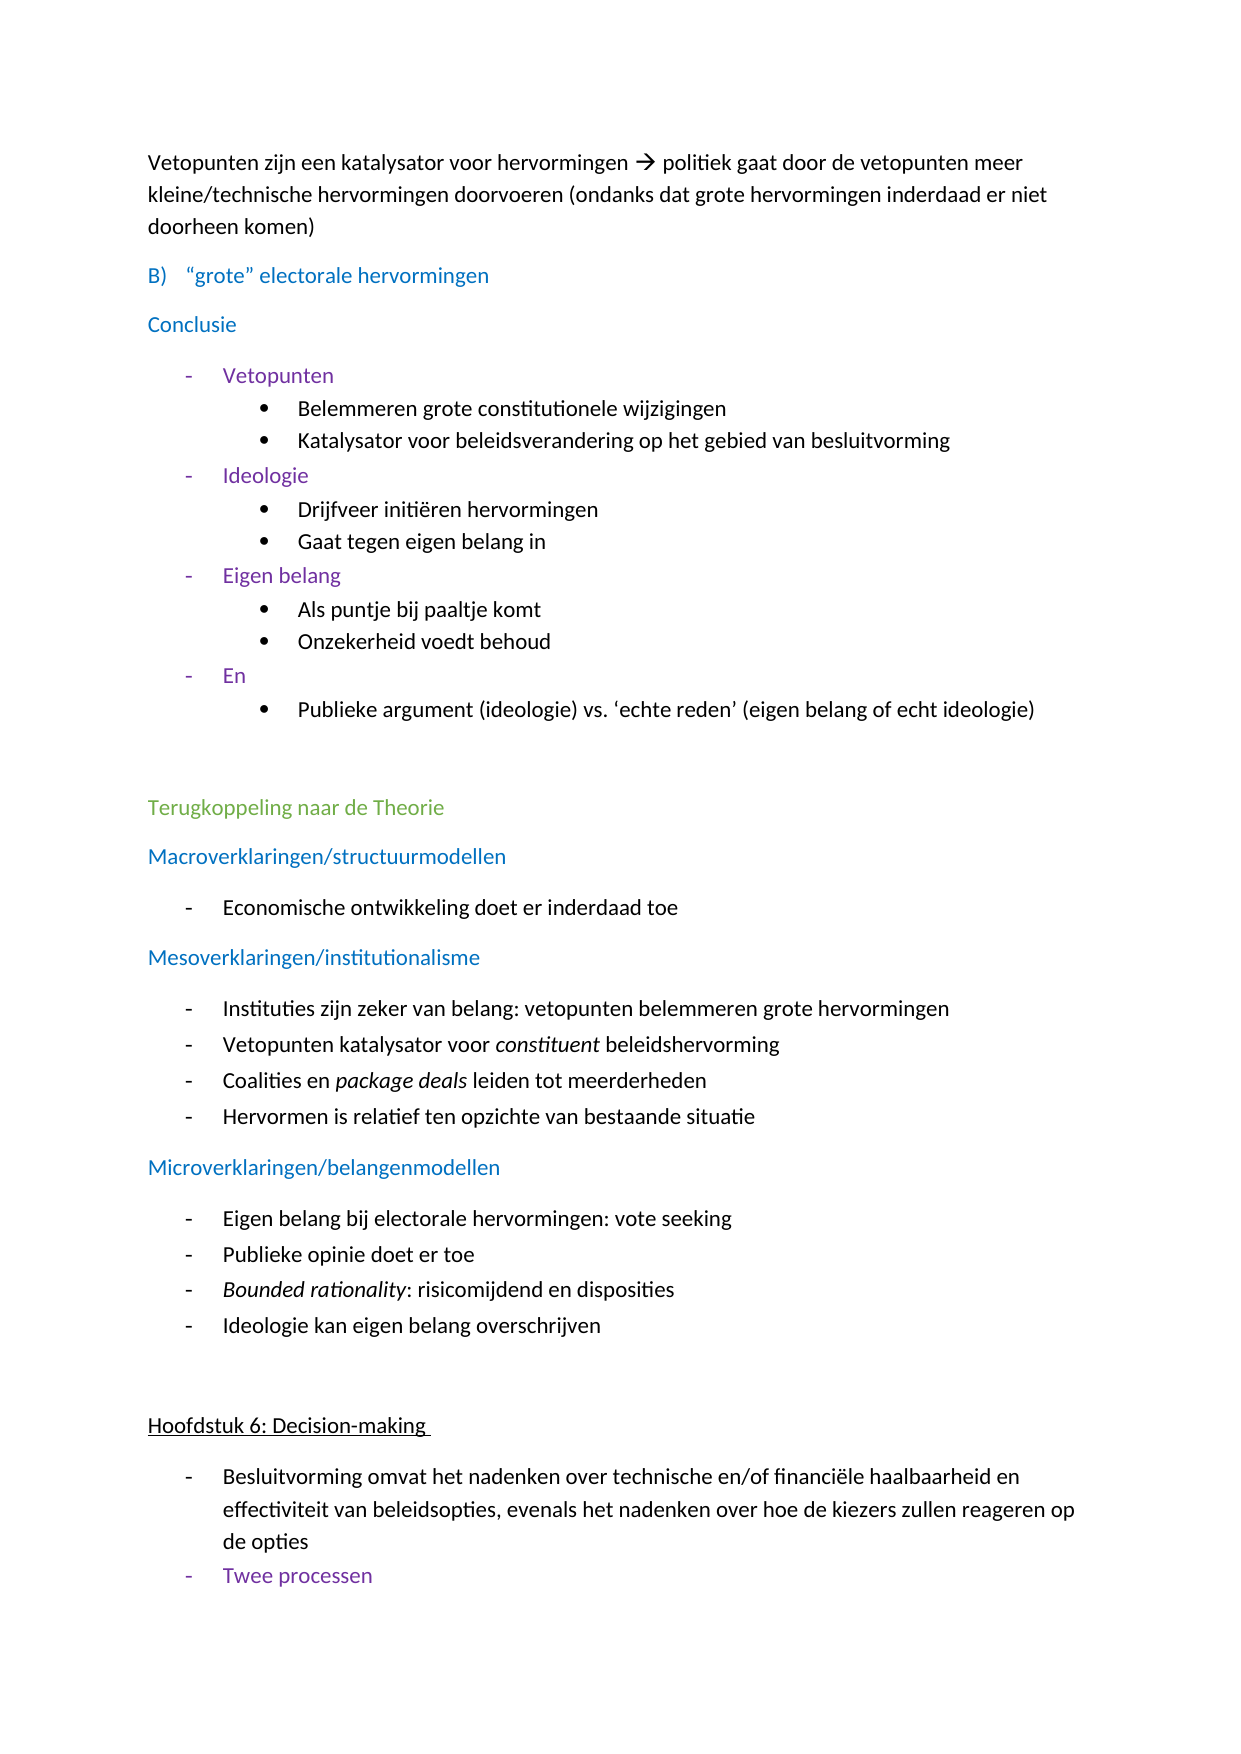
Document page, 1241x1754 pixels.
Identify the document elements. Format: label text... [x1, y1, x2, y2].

text Mesoverklaringen/institutionalisme [148, 943, 1093, 971]
text Conclusie [148, 310, 1093, 338]
list En [185, 659, 1093, 691]
text Vetopunten zijn een katalysator voor hervormingen politiek gaat door de vetopunten meer kleine/technische hervormingen doorvoeren (ondanks dat grote hervormingen inderdaad er niet doorheen komen) [148, 148, 1093, 240]
list Ideologie kan eigen belang overschrijven [185, 1309, 1093, 1341]
list Publieke argument (ideologie) vs. ‘echte reden’ (eigen belang of echt ideologie) [260, 695, 1093, 723]
text Macroverklaringen/structuurmodellen [148, 842, 1093, 870]
list Besluitvorming omvat het nadenken over technische en/of financiële haalbaarheid en effectiviteit van beleidsopties, evenals het nadenken over hoe de kiezers zullen reageren op de opties [185, 1460, 1093, 1555]
list Onzekerheid voedt behoud [260, 627, 1093, 655]
list Drijfveer initiëren hervormingen [260, 495, 1093, 523]
list Als puntje bij paaltje komt [260, 595, 1093, 623]
list “grote” electorale hervormingen [148, 261, 1093, 289]
list Publieke opinie doet er toe [185, 1237, 1093, 1269]
list Ideologie [185, 459, 1093, 490]
text Microverklaringen/belangenmodellen [148, 1153, 1093, 1181]
list Eigen belang bij electorale hervormingen: vote seeking [185, 1202, 1093, 1233]
text Terugkoppeling naar de Theorie [148, 793, 1093, 821]
list Eigen belang [185, 559, 1093, 590]
list Bounded rationality: risicomijdend en disposities [185, 1273, 1093, 1305]
list Coalities en package deals leiden tot meerderheden [185, 1064, 1093, 1095]
list Belemmeren grote constitutionele wijzigingen [260, 394, 1093, 422]
list Gaat tegen eigen belang in [260, 527, 1093, 555]
list Economische ontwikkeling doet er inderdaad toe [185, 891, 1093, 922]
list Instituties zijn zeker van belang: vetopunten belemmeren grote hervormingen [185, 992, 1093, 1023]
list Vetopunten katalysator voor constituent beleidshervorming [185, 1028, 1093, 1059]
text Hoofdstuk 6: Decision-making [148, 1411, 1093, 1439]
list Hervormen is relatief ten opzichte van bestaande situatie [185, 1100, 1093, 1131]
list Twee processen [185, 1559, 1093, 1591]
list Katalysator voor beleidsverandering op het gebied van besluitvorming [260, 427, 1093, 455]
list Vetopunten [185, 358, 1093, 390]
